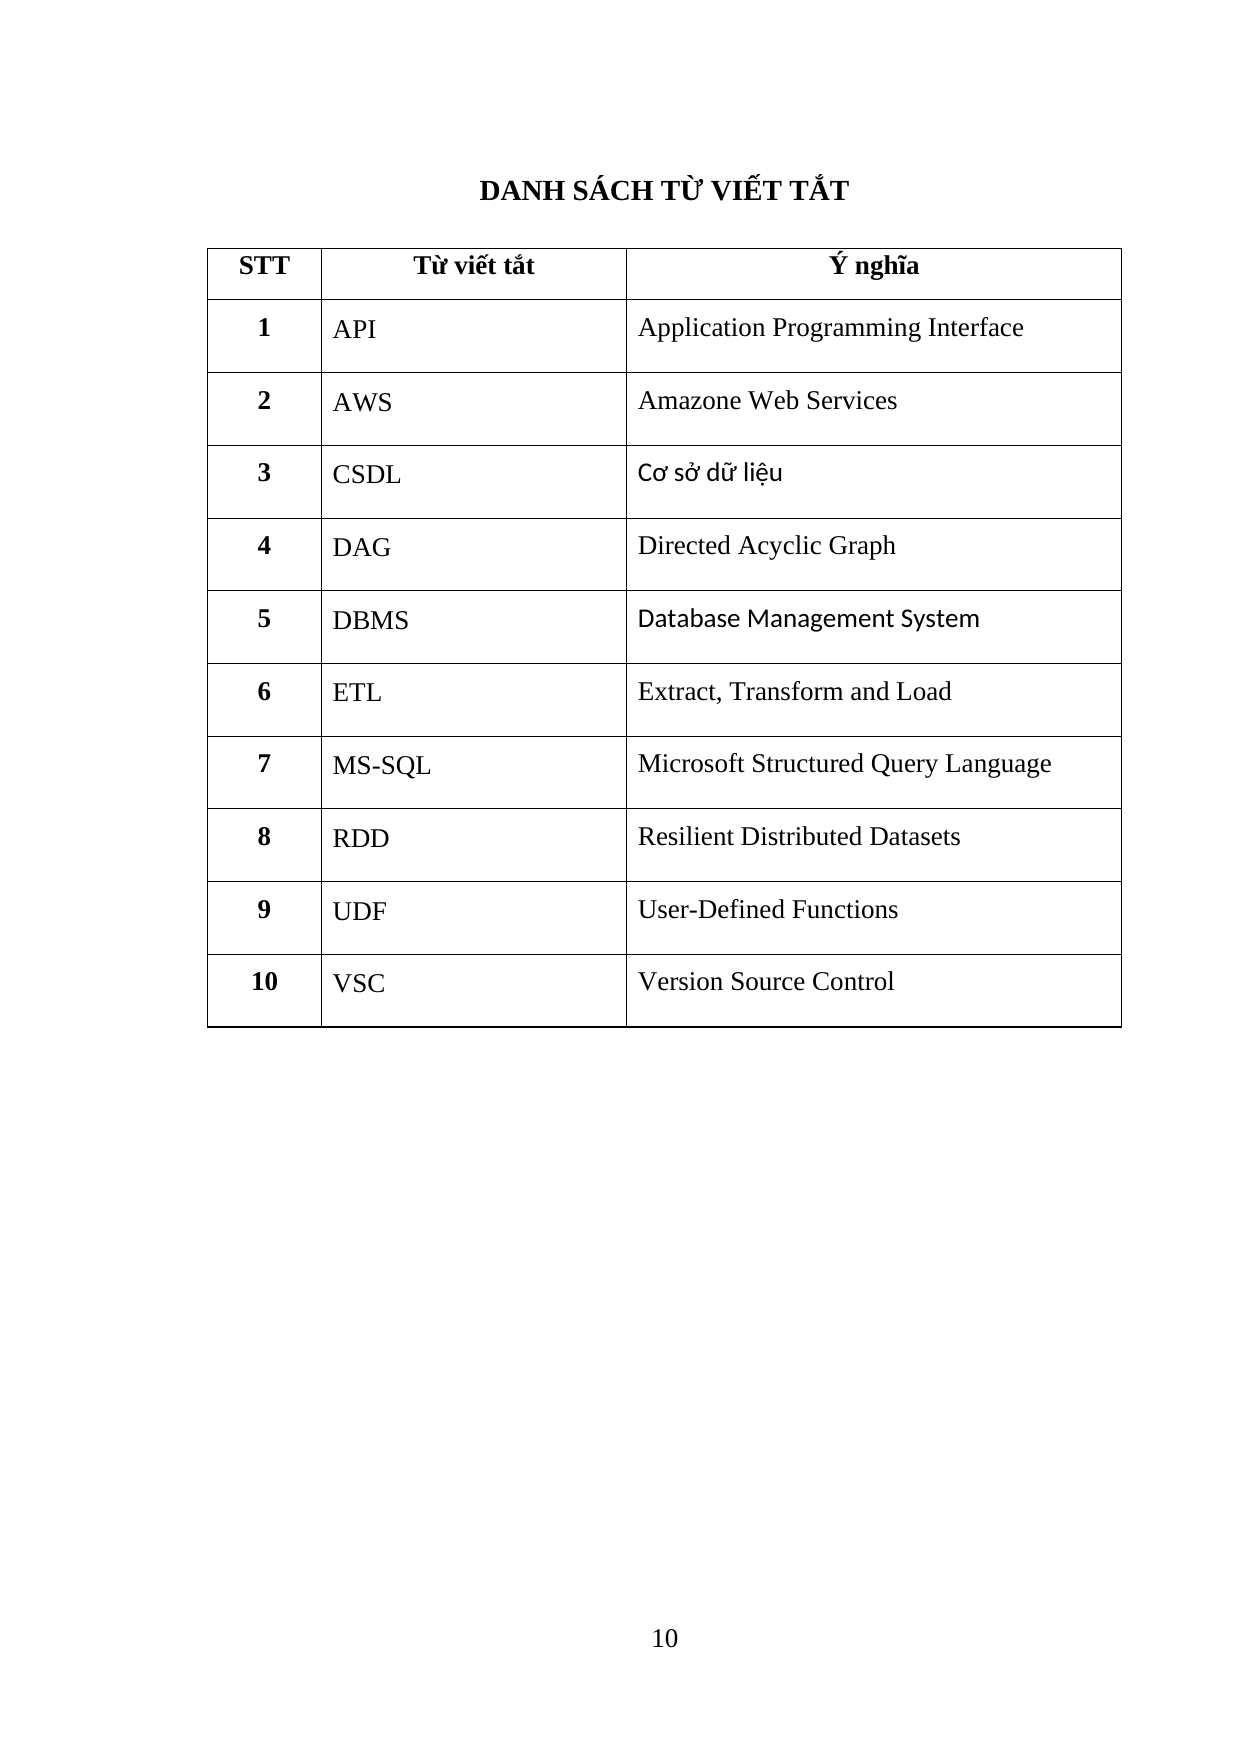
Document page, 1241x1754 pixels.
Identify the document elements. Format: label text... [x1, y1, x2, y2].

table_cell 4 [208, 519, 321, 590]
table_cell AWS [322, 373, 626, 445]
table_cell Amazone Web Services [627, 373, 1121, 445]
table_cell UDF [322, 882, 626, 954]
table_header Ý nghĩa [627, 249, 1121, 299]
table_cell 3 [208, 446, 321, 517]
table_cell DBMS [322, 591, 626, 663]
table_cell User-Defined Functions [627, 882, 1121, 954]
table_cell Cơ sở dữ liệu [627, 446, 1121, 517]
table_cell 9 [208, 882, 321, 954]
table_cell Application Programming Interface [627, 300, 1121, 372]
table_cell API [322, 300, 626, 372]
table_cell Extract, Transform and Load [627, 664, 1121, 736]
table_cell DAG [322, 519, 626, 590]
table_cell 1 [208, 300, 321, 372]
table_cell Directed Acyclic Graph [627, 519, 1121, 590]
table_cell Resilient Distributed Datasets [627, 809, 1121, 881]
table_cell Database Management System [627, 591, 1121, 663]
table_cell 7 [208, 737, 321, 808]
table_cell 5 [208, 591, 321, 663]
table_cell 2 [208, 373, 321, 445]
table_header STT [208, 249, 321, 299]
table_cell Microsoft Structured Query Language [627, 737, 1121, 808]
table_cell 6 [208, 664, 321, 736]
table_cell 8 [208, 809, 321, 881]
table_cell VSC [322, 955, 626, 1026]
table_header Từ viết tắt [322, 249, 626, 299]
table_cell RDD [322, 809, 626, 881]
table_cell CSDL [322, 446, 626, 517]
table_cell Version Source Control [627, 955, 1121, 1026]
table_cell ETL [322, 664, 626, 736]
table_cell MS-SQL [322, 737, 626, 808]
table_cell 10 [208, 955, 321, 1026]
text DANH SÁCH TỪ VIẾT TẮT [207, 173, 1122, 206]
